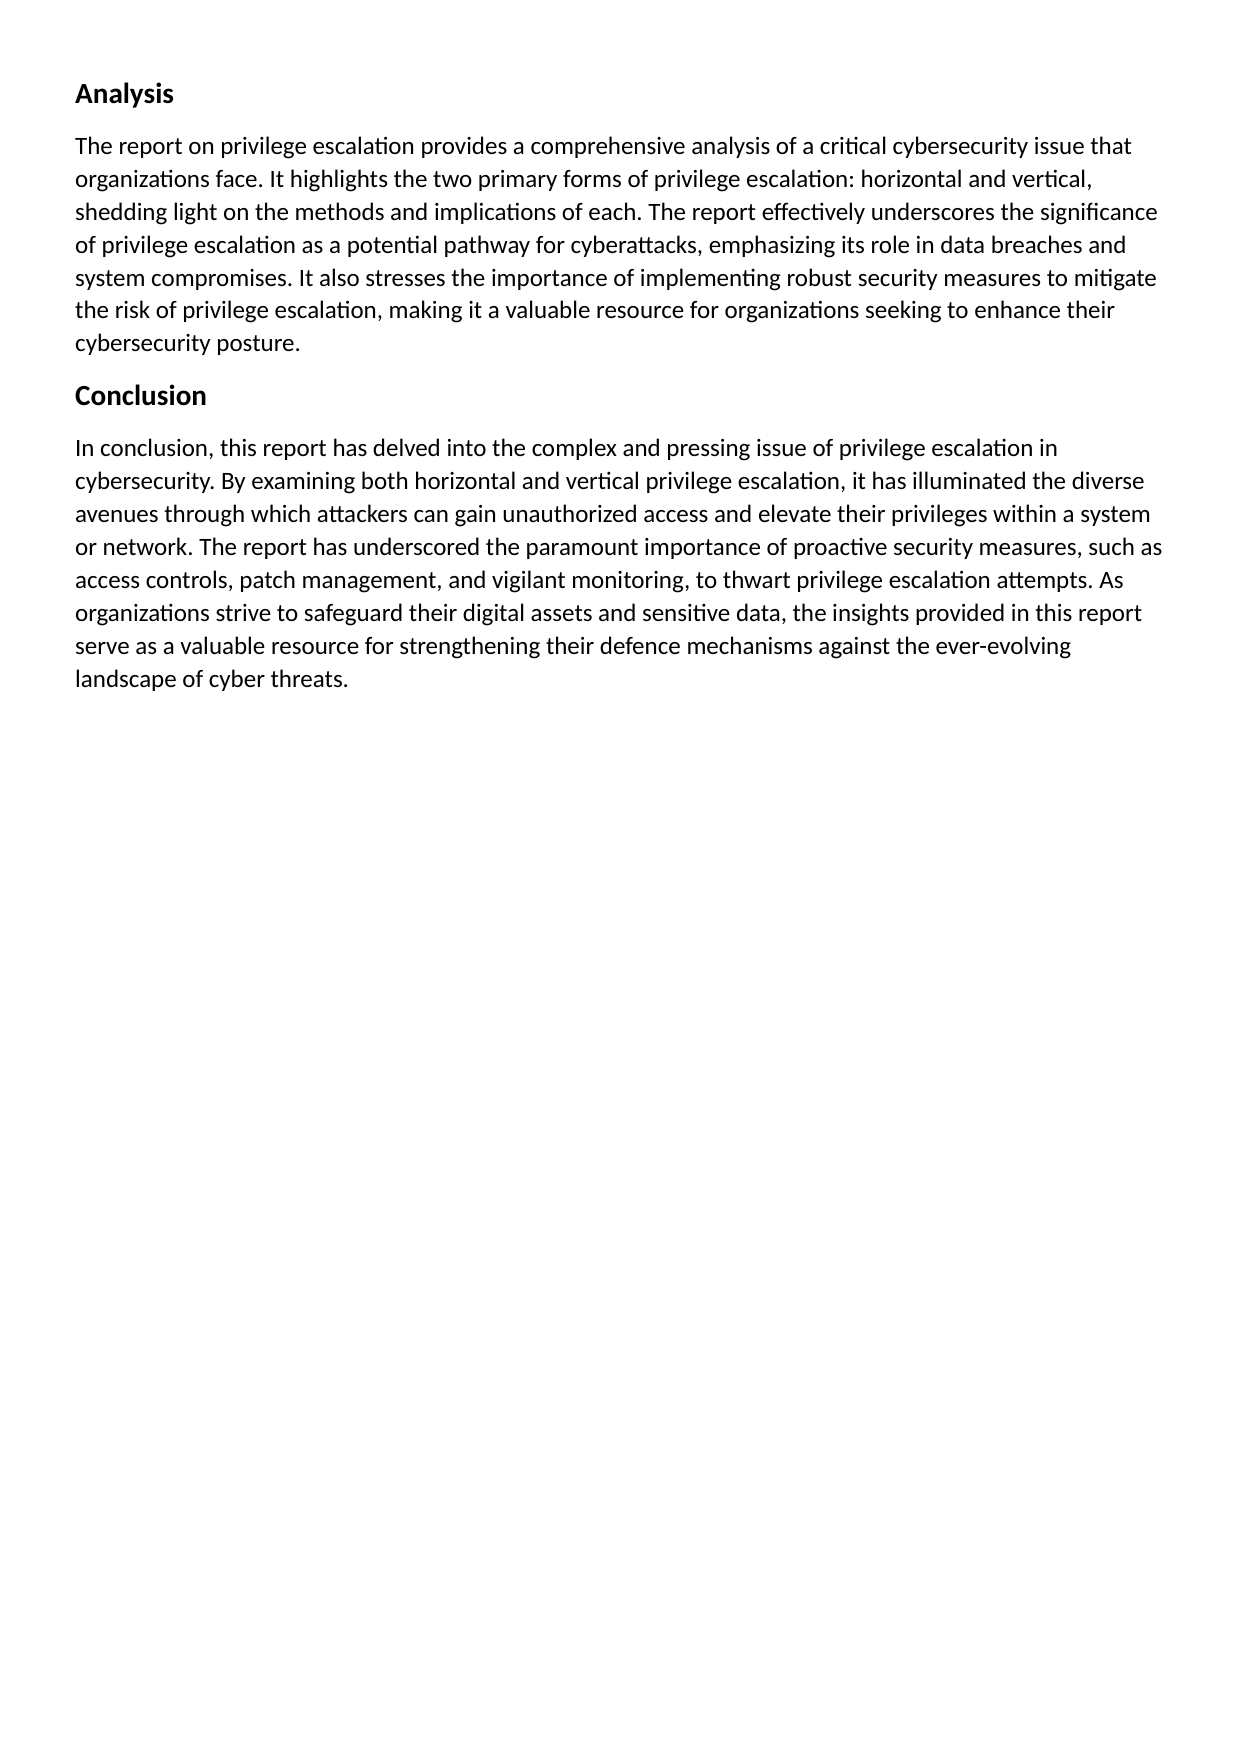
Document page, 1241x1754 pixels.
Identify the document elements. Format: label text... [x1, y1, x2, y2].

text The report on privilege escalation provides a comprehensive analysis of a critical cybersecurity issue that organizations face. It highlights the two primary forms of privilege escalation: horizontal and vertical, shedding light on the methods and implications of each. The report effectively underscores the significance of privilege escalation as a potential pathway for cyberattacks, emphasizing its role in data breaches and system compromises. It also stresses the importance of implementing robust security measures to mitigate the risk of privilege escalation, making it a valuable resource for organizations seeking to enhance their cybersecurity posture. [75, 130, 1165, 358]
text Analysis [75, 75, 1165, 111]
text In conclusion, this report has delved into the complex and pressing issue of privilege escalation in cybersecurity. By examining both horizontal and vertical privilege escalation, it has illuminated the diverse avenues through which attackers can gain unauthorized access and elevate their privileges within a system or network. The report has underscored the paramount importance of proactive security measures, such as access controls, patch management, and vigilant monitoring, to thwart privilege escalation attempts. As organizations strive to safeguard their digital assets and sensitive data, the insights provided in this report serve as a valuable resource for strengthening their defence mechanisms against the ever-evolving landscape of cyber threats. [75, 432, 1165, 693]
text Conclusion [75, 377, 1165, 413]
